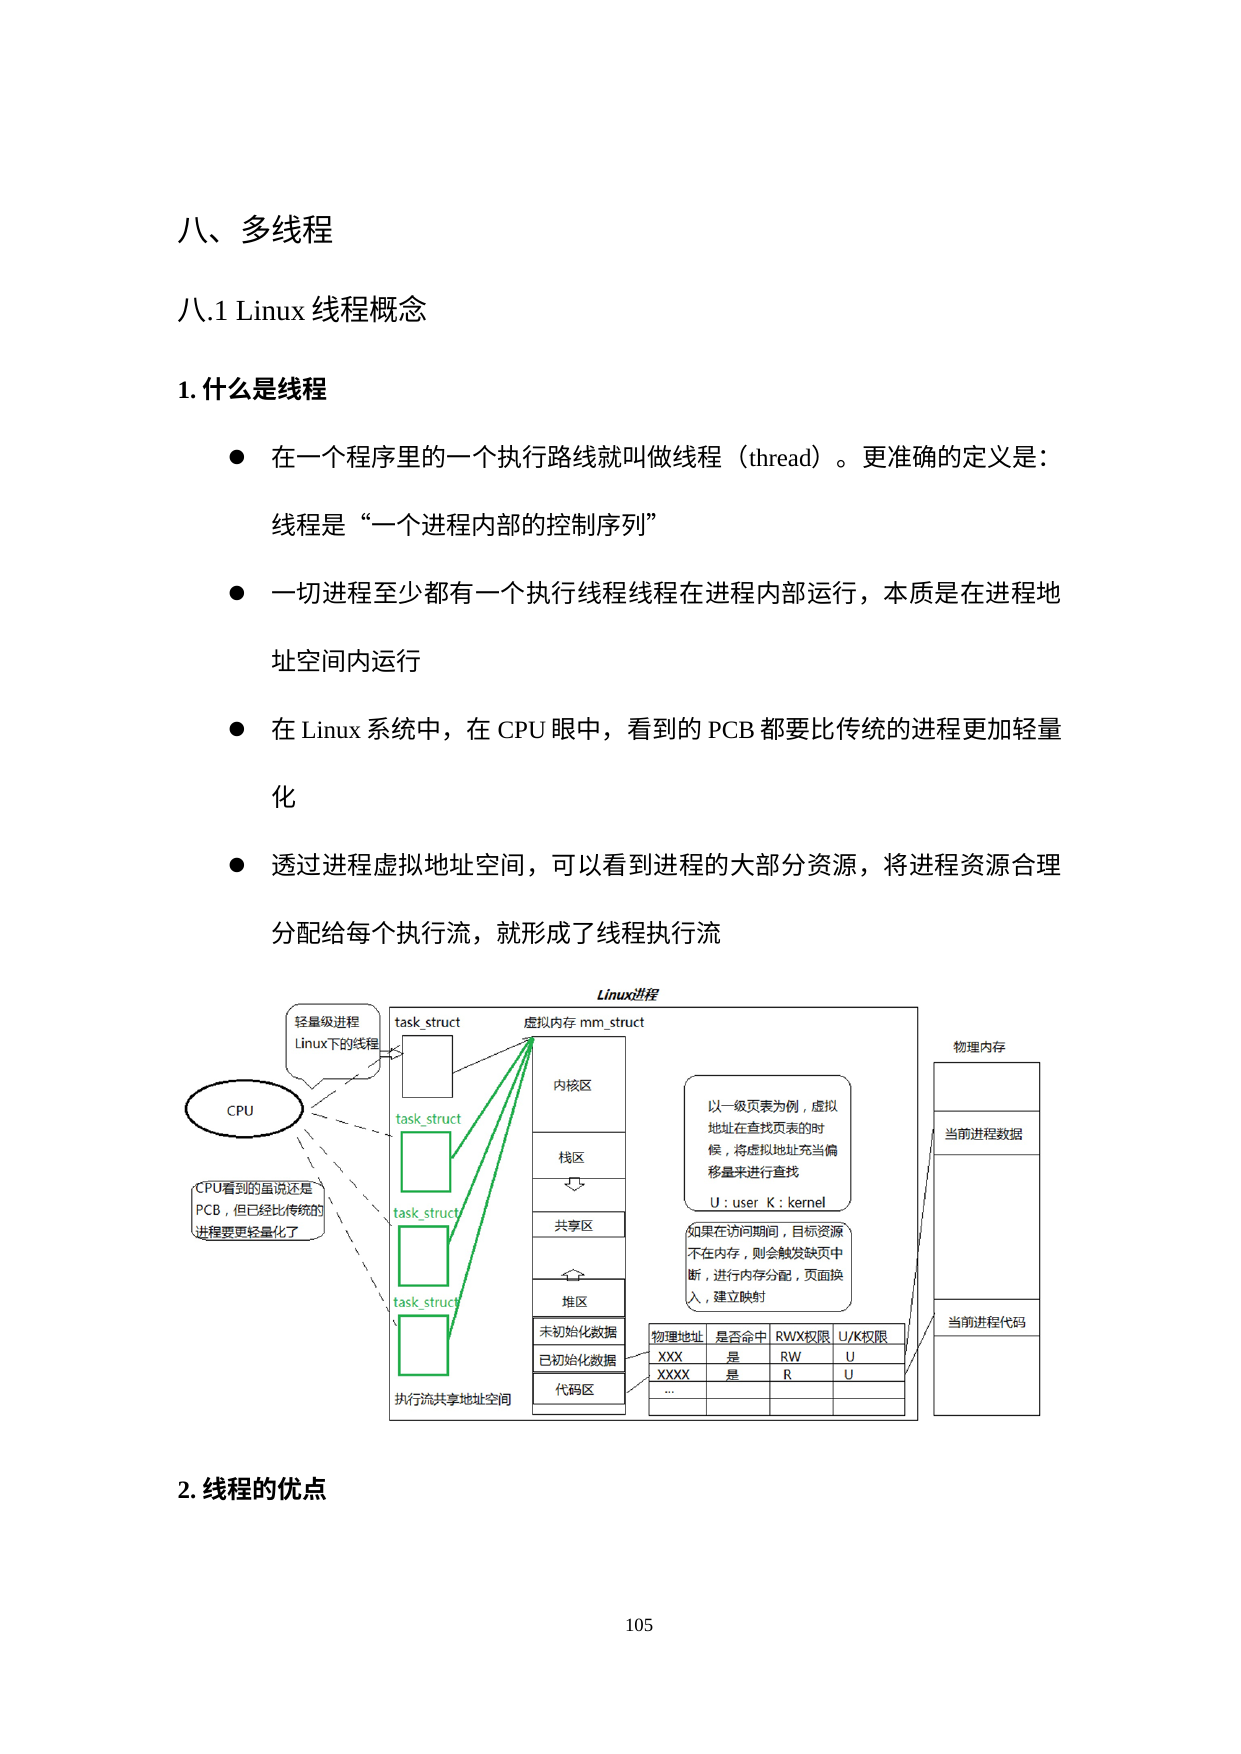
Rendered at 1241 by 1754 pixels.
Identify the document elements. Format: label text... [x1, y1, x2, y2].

picture [177, 977, 1063, 1427]
list 透过进程虚拟地址空间，可以看到进程的大部分资源，将进程资源合理分配给每个执行流，就形成了线程执行流 [227, 829, 1063, 965]
subtitle Linux线程概念 [177, 274, 1063, 342]
text 什么是线程 [177, 354, 1063, 422]
list 在一个程序里的一个执行路线就叫做线程（thread）。更准确的定义是：线程是“一个进程内部的控制序列” [227, 422, 1063, 558]
list 一切进程至少都有一个执行线程线程在进程内部运行，本质是在进程地址空间内运行 [227, 558, 1063, 694]
subtitle 多线程 [177, 193, 1063, 261]
list 在Linux系统中，在CPU眼中，看到的PCB都要比传统的进程更加轻量化 [227, 694, 1063, 829]
text 线程的优点 [177, 1453, 1063, 1521]
